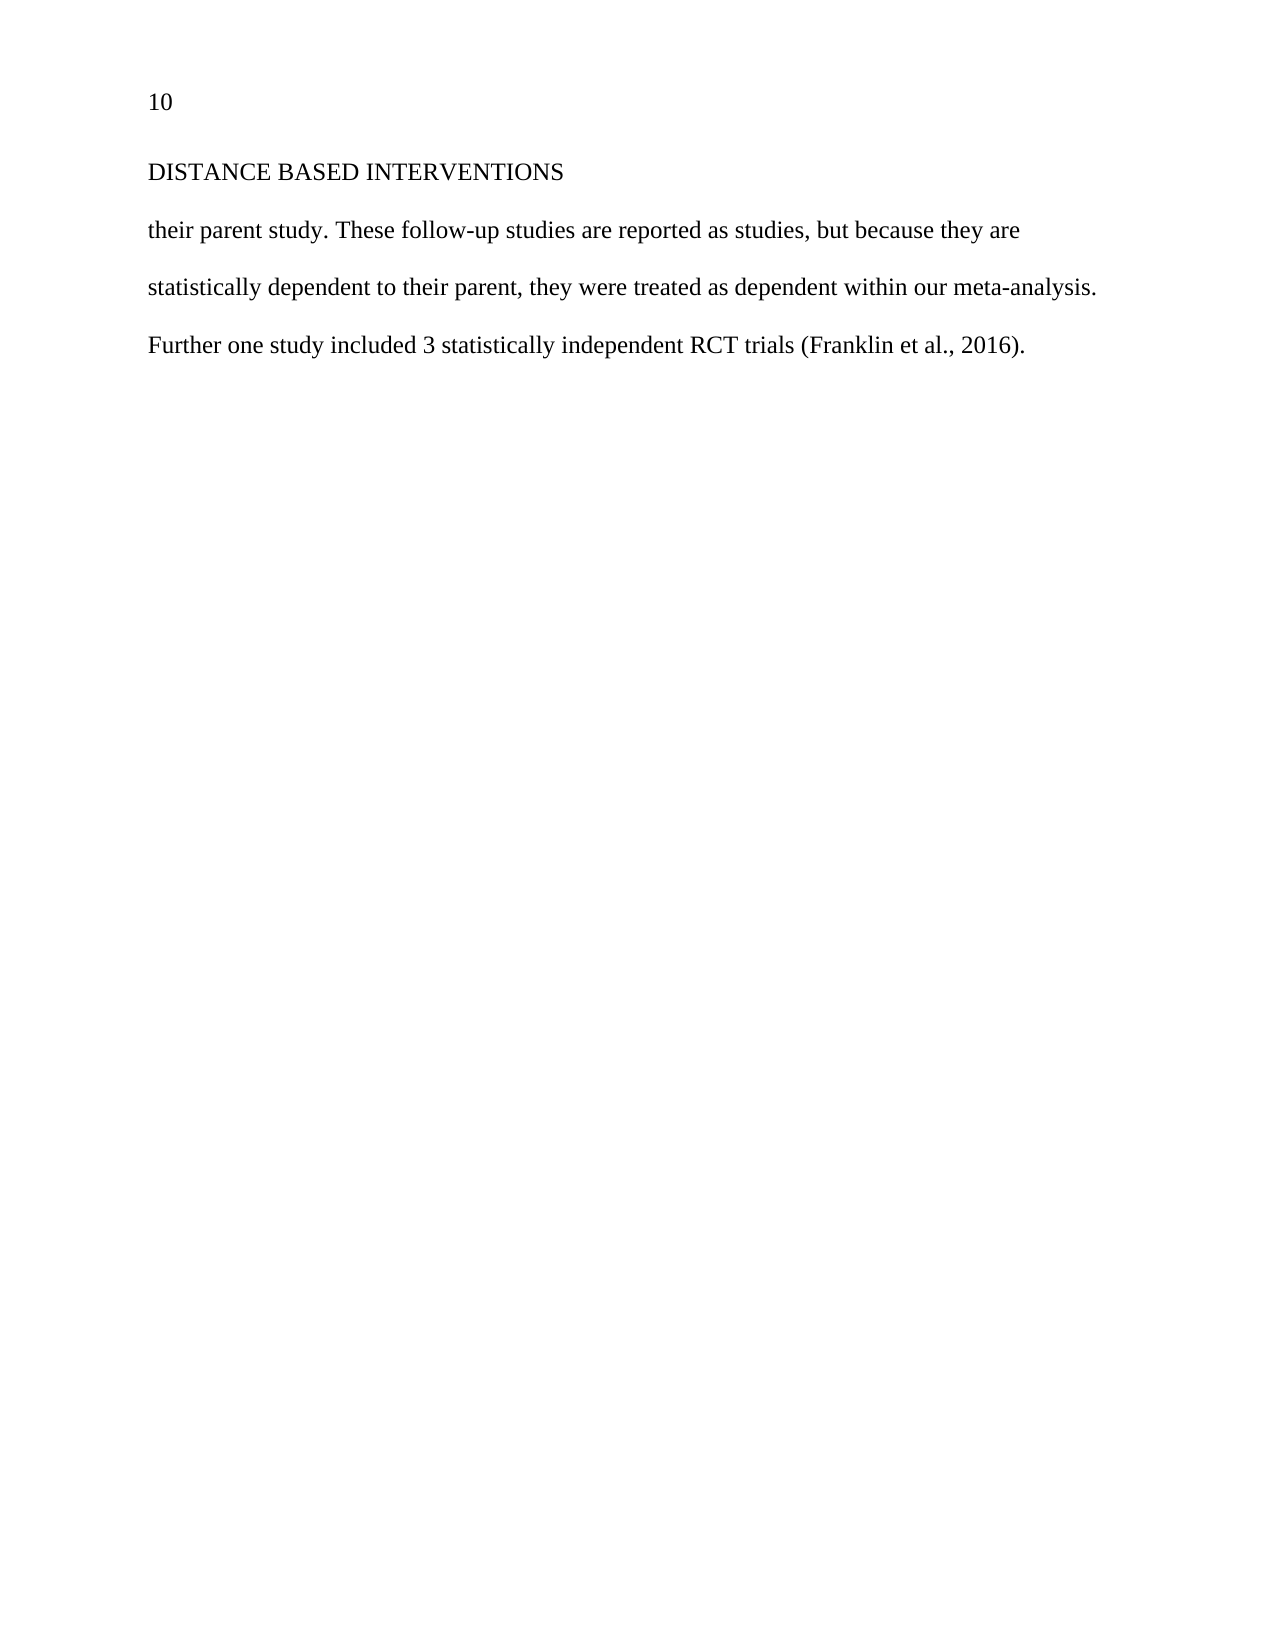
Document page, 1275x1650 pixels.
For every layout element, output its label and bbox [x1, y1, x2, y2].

text [148, 215, 1127, 359]
